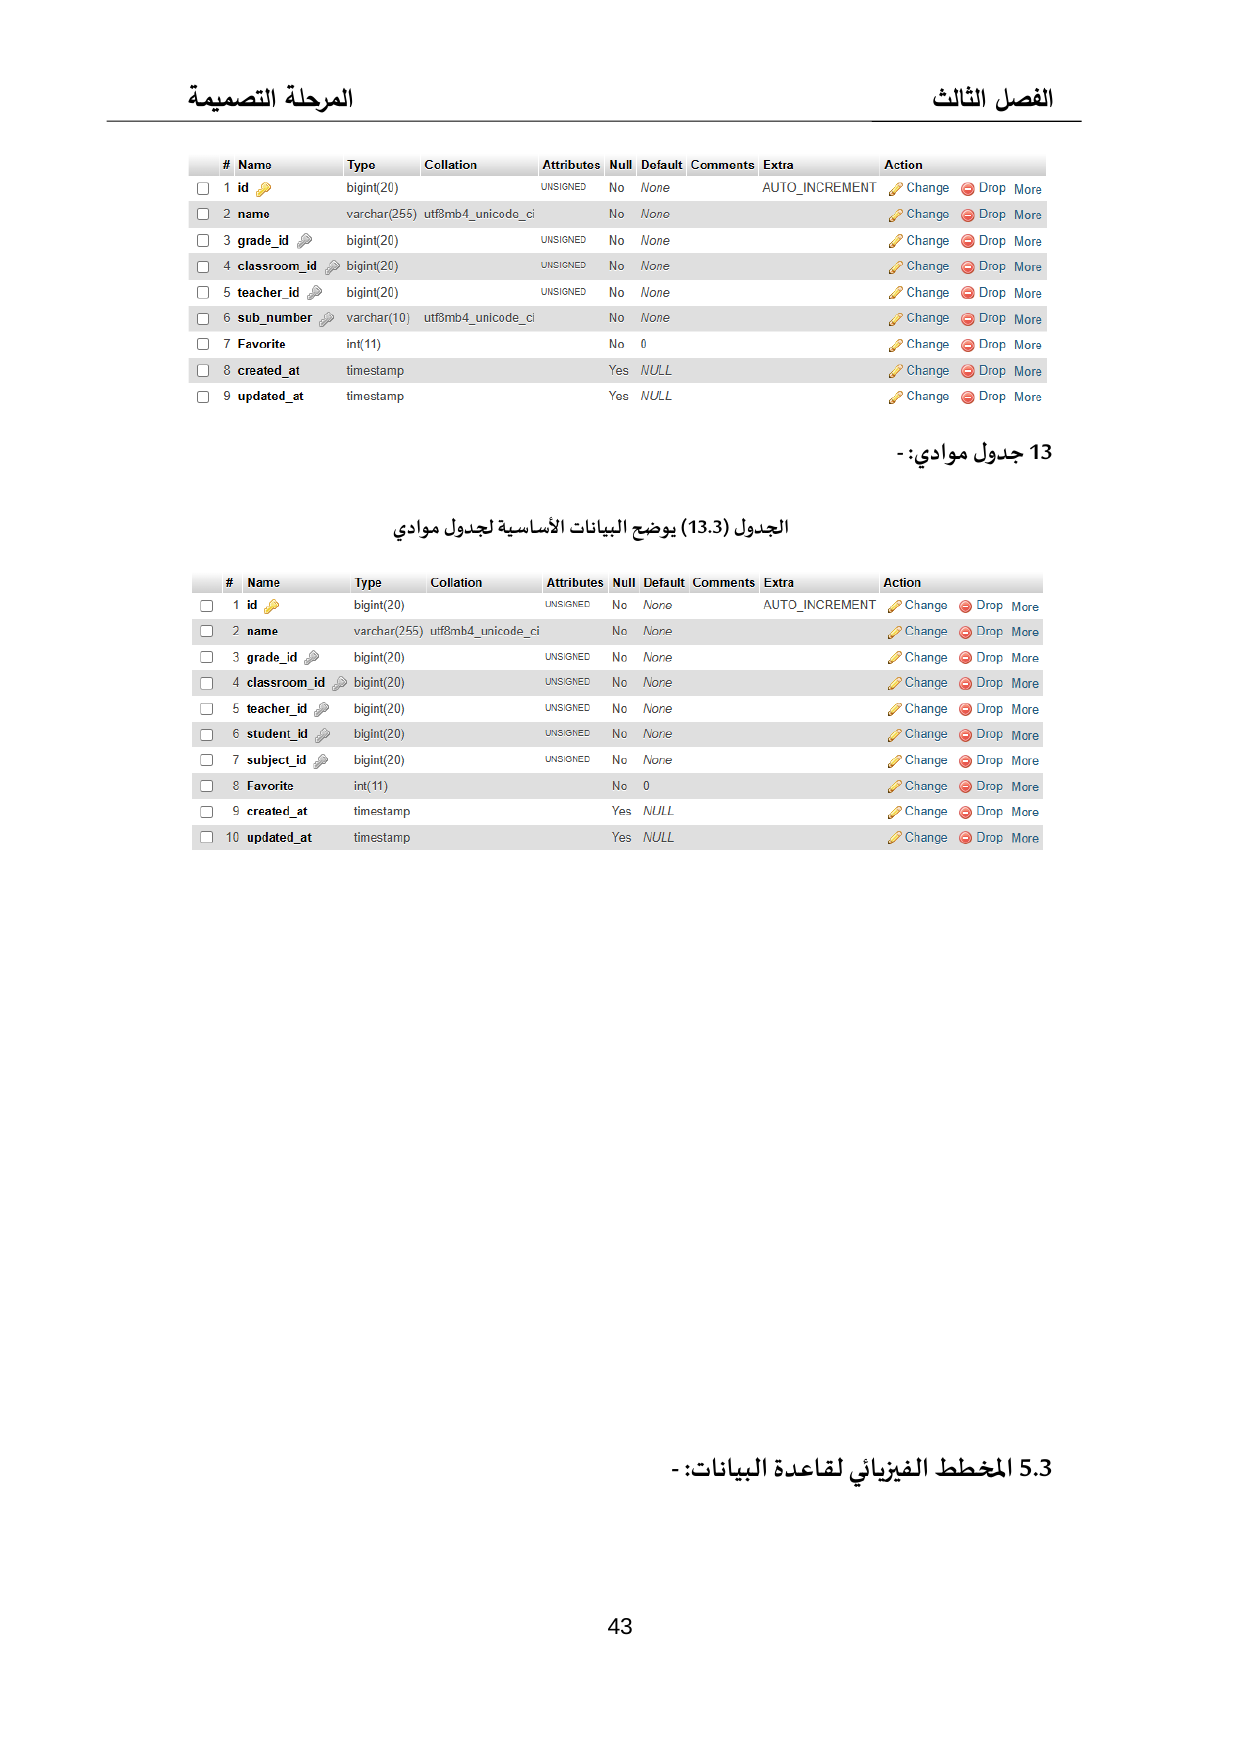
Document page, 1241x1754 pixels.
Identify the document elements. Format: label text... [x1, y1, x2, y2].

picture [188, 150, 1053, 414]
picture [188, 566, 1053, 856]
text الجدول (13.3) يوضح البيانات الأساسية لجدول موادي [187, 512, 995, 547]
text 5.3 المخطط الفيزيائي لقاعدة البيانات: - [187, 1447, 1053, 1493]
text 13 جدول موادي: - [187, 434, 1053, 475]
